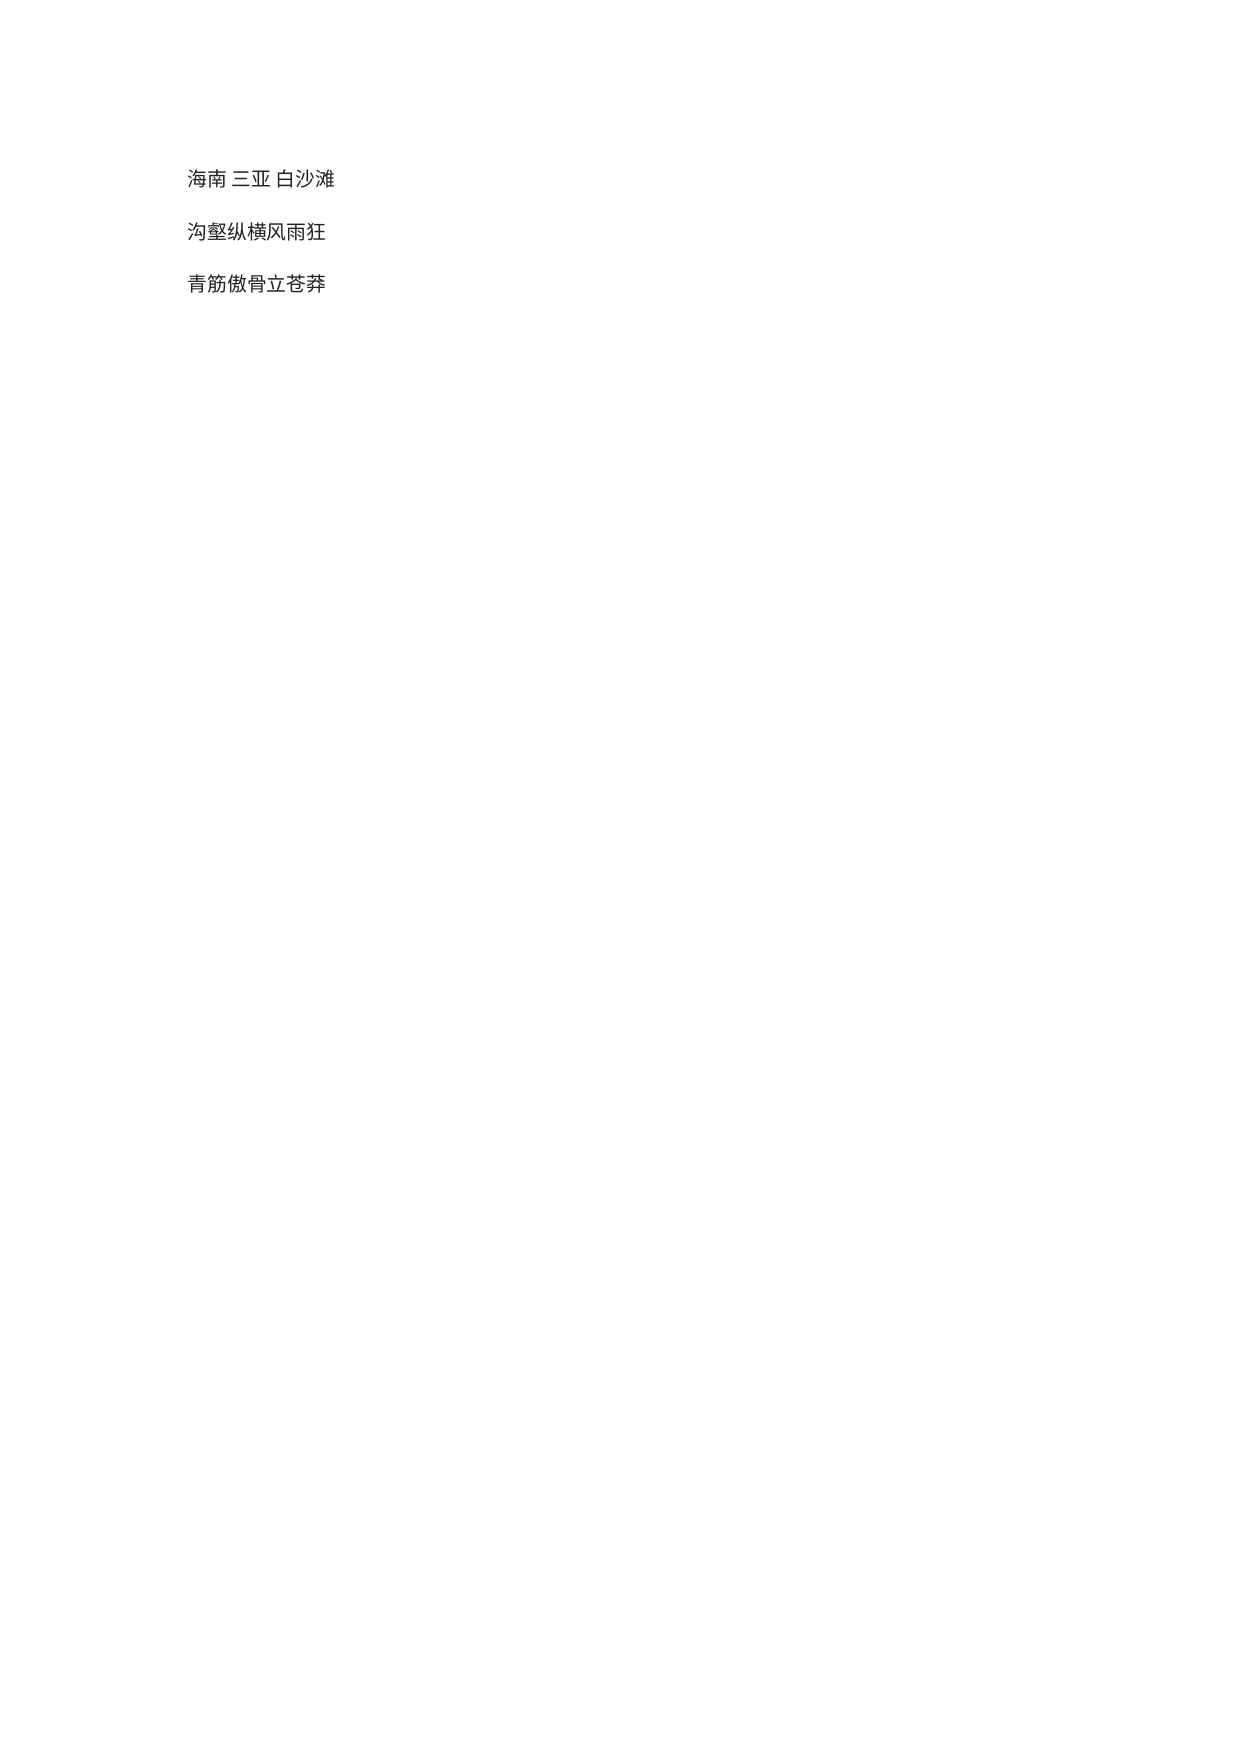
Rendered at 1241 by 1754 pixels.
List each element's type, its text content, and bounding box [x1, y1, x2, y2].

text 沟壑纵横风雨狂 [187, 214, 1053, 247]
text 海南 三亚 白沙滩 [187, 162, 1053, 194]
text 青筋傲骨立苍莽 [187, 267, 1053, 299]
